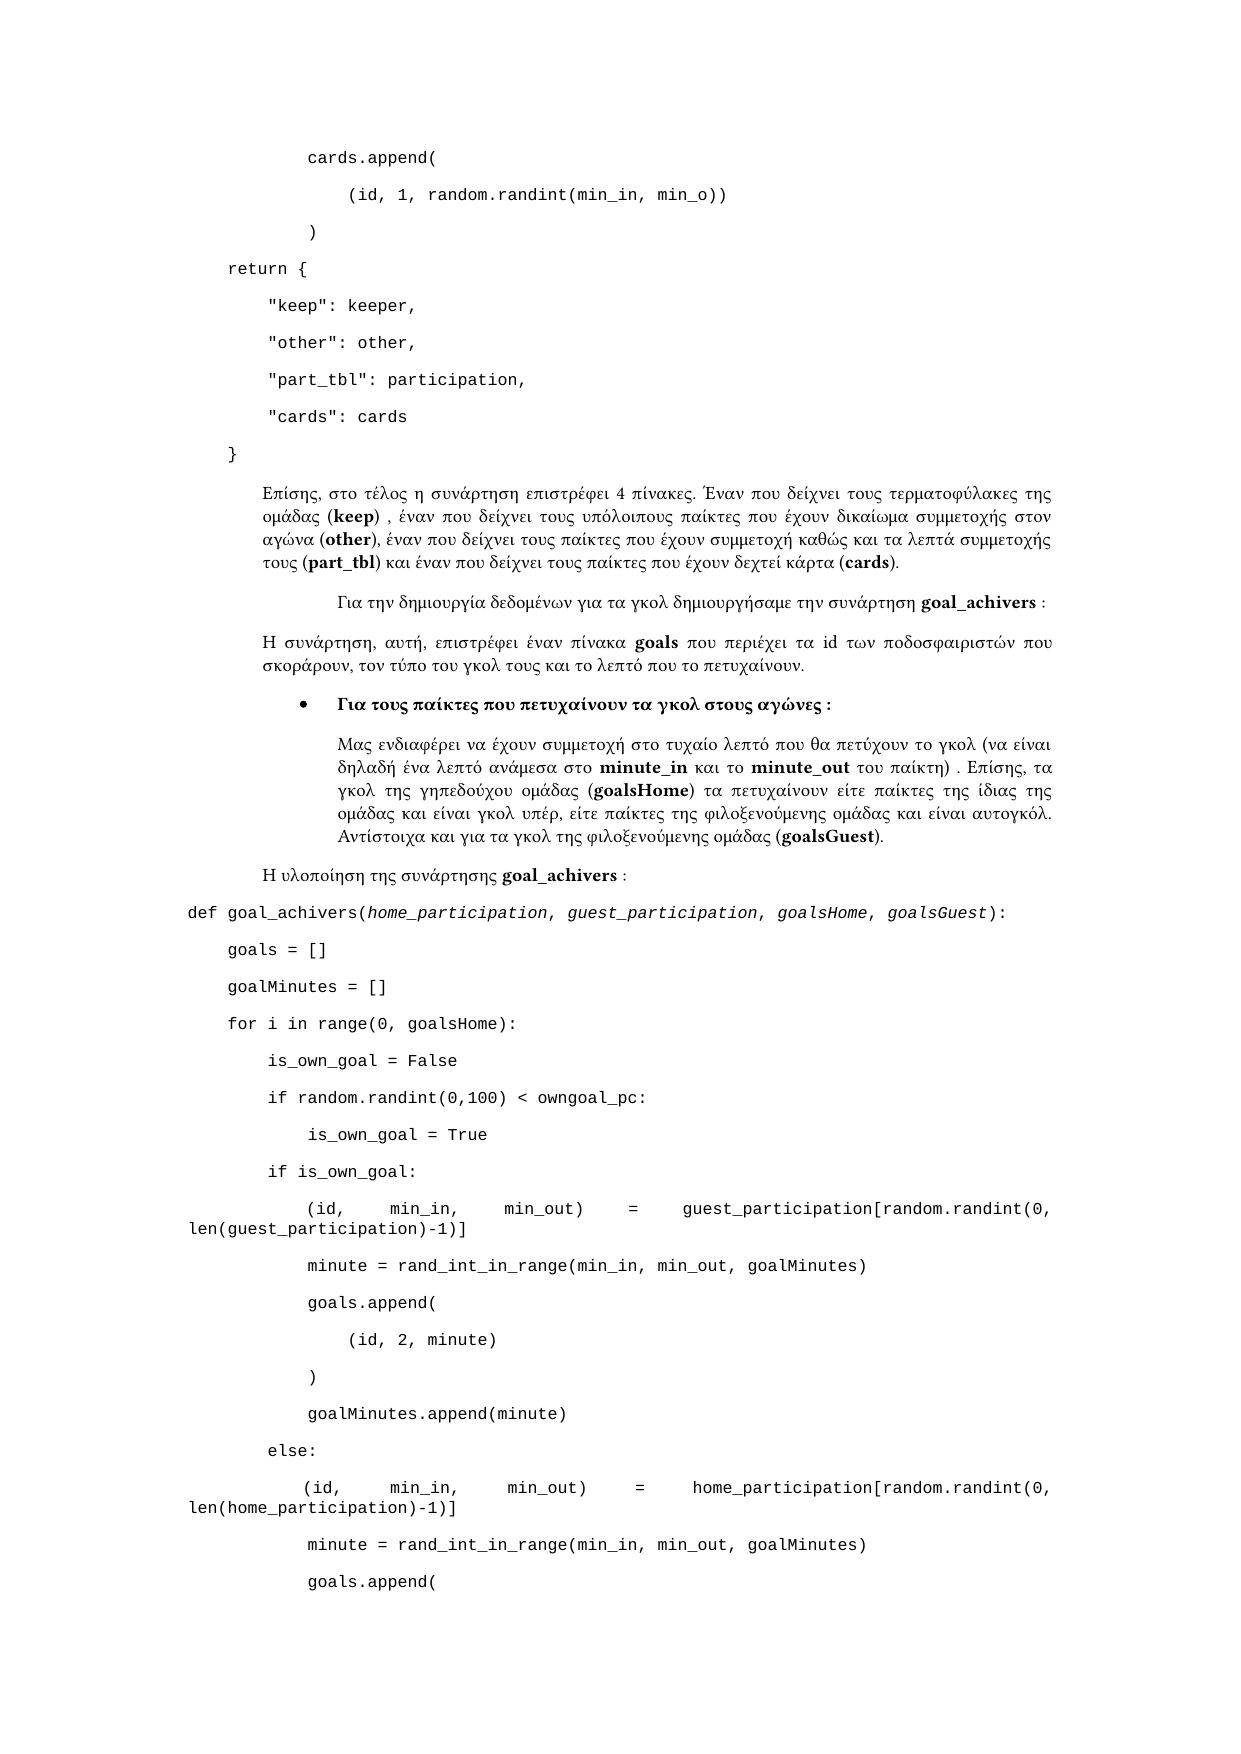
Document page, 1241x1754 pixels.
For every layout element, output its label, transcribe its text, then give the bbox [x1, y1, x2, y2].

text "keep": keeper, [187, 298, 1053, 317]
text Επίσης, στο τέλος η συνάρτηση επιστρέφει 4 πίνακες. Έναν που δείχνει τους τερματοφύλακες της ομάδας (keep) , έναν που δείχνει τους υπόλοιπους παίκτες που έχουν δικαίωμα συμμετοχής στον αγώνα (other), έναν που δείχνει τους παίκτες που έχουν συμμετοχή καθώς και τα λεπτά συμμετοχής τους (part_tbl) και έναν που δείχνει τους παίκτες που έχουν δεχτεί κάρτα (cards). [262, 483, 1053, 573]
text goalMinutes = [] [187, 979, 1053, 997]
text if random.randint(0,100) < owngoal_pc: [187, 1089, 1053, 1108]
text (id, min_in, min_out) = home_participation[random.randint(0, len(home_participation)-1)] [187, 1480, 1053, 1519]
text (id, min_in, min_out) = guest_participation[random.randint(0, len(guest_participation)-1)] [187, 1201, 1053, 1240]
text goals.append( [187, 1574, 1053, 1593]
text else: [187, 1443, 1053, 1462]
text is_own_goal = False [187, 1053, 1053, 1071]
text "cards": cards [187, 409, 1053, 428]
text goalMinutes.append(minute) [187, 1406, 1053, 1424]
text ) [187, 1369, 1053, 1388]
text return { [187, 261, 1053, 280]
text goals.append( [187, 1295, 1053, 1314]
text (id, 2, minute) [187, 1332, 1053, 1351]
text "other": other, [187, 335, 1053, 354]
text minute = rand_int_in_range(min_in, min_out, goalMinutes) [187, 1537, 1053, 1556]
text Η συνάρτηση, αυτή, επιστρέφει έναν πίνακα goals που περιέχει τα id των ποδοσφαιριστών που σκοράρουν, τον τύπο του γκολ τους και το λεπτό που το πετυχαίνουν. [262, 631, 1053, 676]
text Μας ενδιαφέρει να έχουν συμμετοχή στο τυχαίο λεπτό που θα πετύχουν το γκολ (να είναι δηλαδή ένα λεπτό ανάμεσα στο minute_in και το minute_out του παίκτη) . Επίσης, τα γκολ της γηπεδούχου ομάδας (goalsHome) τα πετυχαίνουν είτε παίκτες της ίδιας της ομάδας και είναι γκολ υπέρ, είτε παίκτες της φιλοξενούμενης ομάδας και είναι αυτογκόλ. Αντίστοιχα και για τα γκολ της φιλοξενούμενης ομάδας (goalsGuest). [337, 733, 1053, 847]
text "part_tbl": participation, [187, 372, 1053, 391]
list Για τους παίκτες που πετυχαίνουν τα γκολ στους αγώνες : [300, 694, 1053, 715]
text } [187, 446, 1053, 465]
text goals = [] [187, 942, 1053, 961]
text ) [187, 224, 1053, 243]
text Η υλοποίηση της συνάρτησης goal_achivers : [187, 865, 1053, 886]
text if is_own_goal: [187, 1163, 1053, 1182]
text cards.append( [187, 150, 1053, 169]
text def goal_achivers(home_participation, guest_participation, goalsHome, goalsGuest): [187, 905, 1053, 923]
text Για την δημιουργία δεδομένων για τα γκολ δημιουργήσαμε την συνάρτηση goal_achivers : [262, 592, 1053, 613]
text (id, 1, random.randint(min_in, min_o)) [187, 187, 1053, 206]
text for i in range(0, goalsHome): [187, 1016, 1053, 1034]
text minute = rand_int_in_range(min_in, min_out, goalMinutes) [187, 1258, 1053, 1277]
text is_own_goal = True [187, 1127, 1053, 1145]
